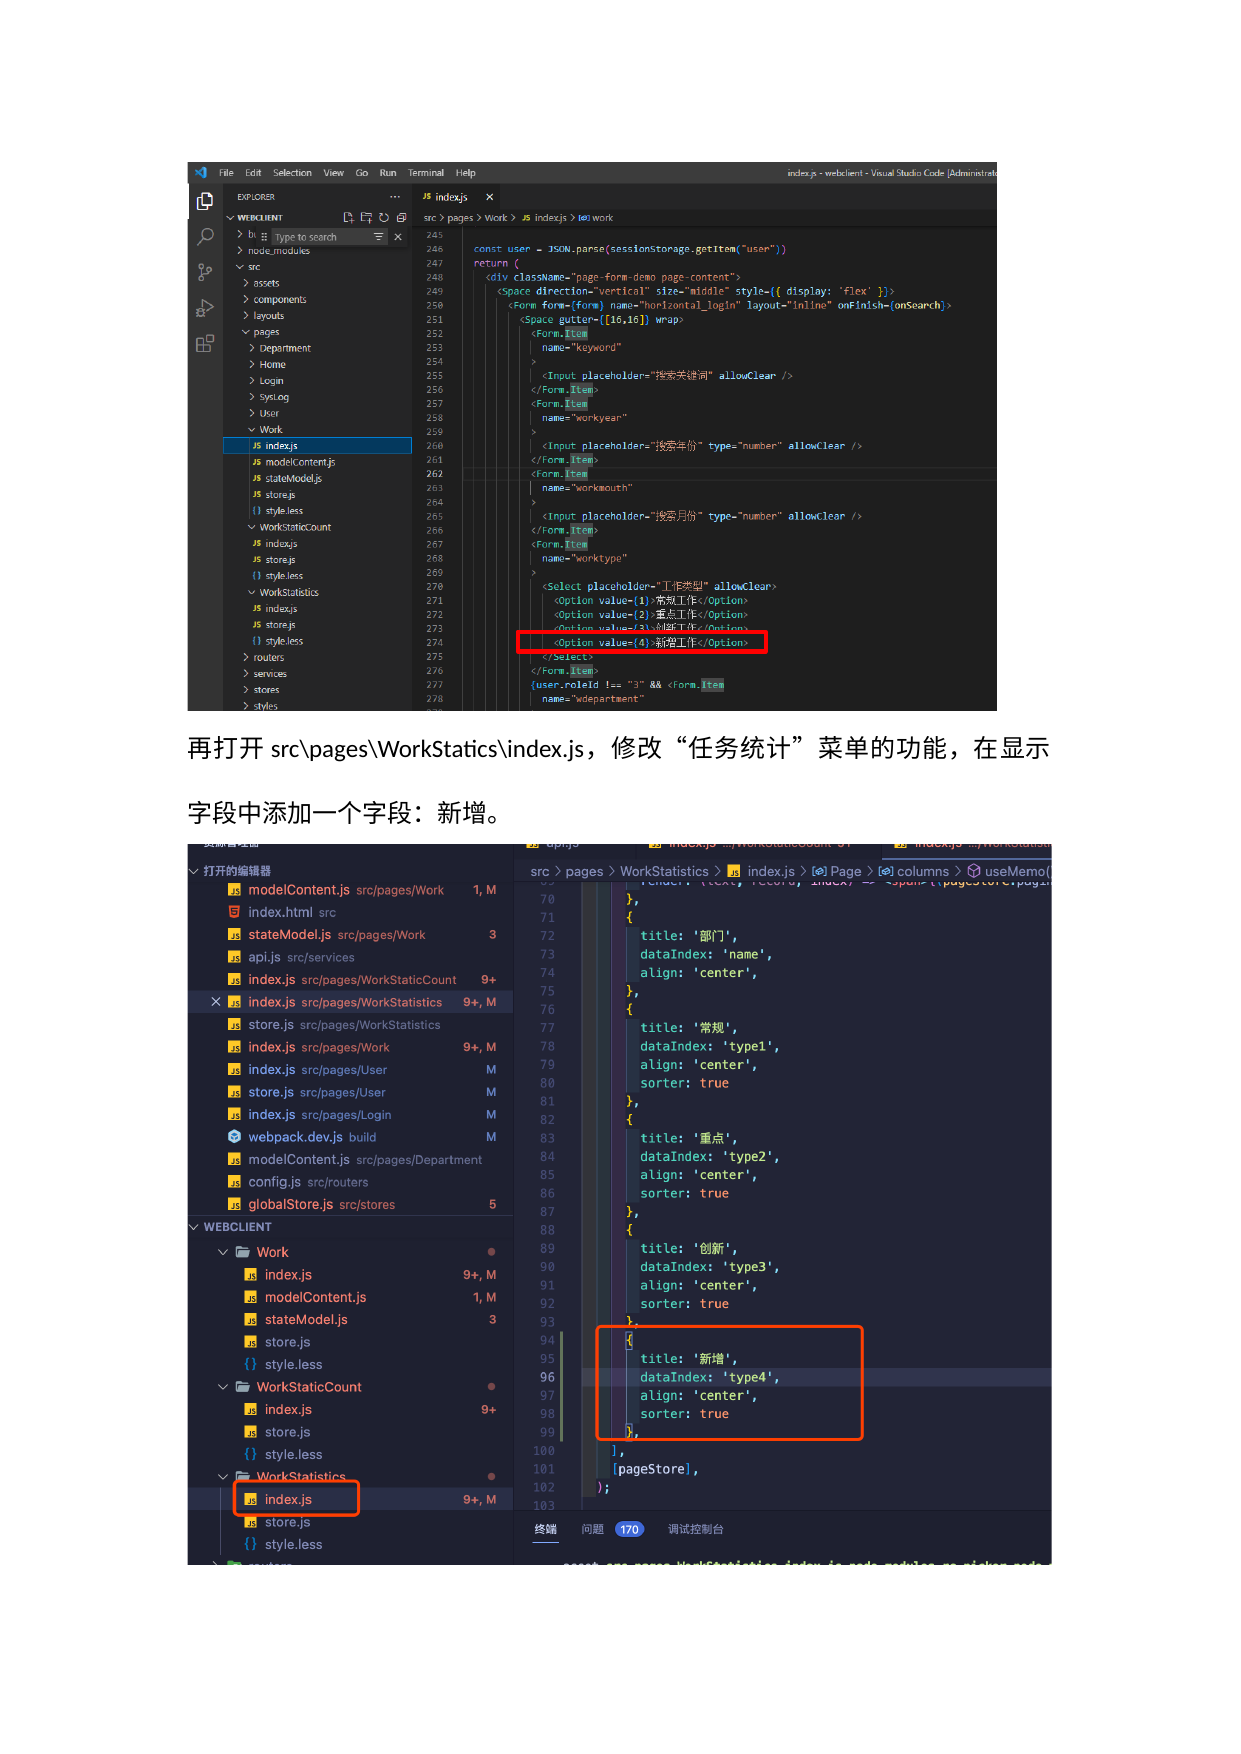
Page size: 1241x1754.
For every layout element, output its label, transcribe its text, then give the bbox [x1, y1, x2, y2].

text 再打开src\pages\WorkStatics\index.js，修改“任务统计”菜单的功能，在显示字段中添加一个字段：新增。 [187, 714, 1053, 844]
picture [187, 844, 1052, 1565]
picture [187, 162, 997, 711]
